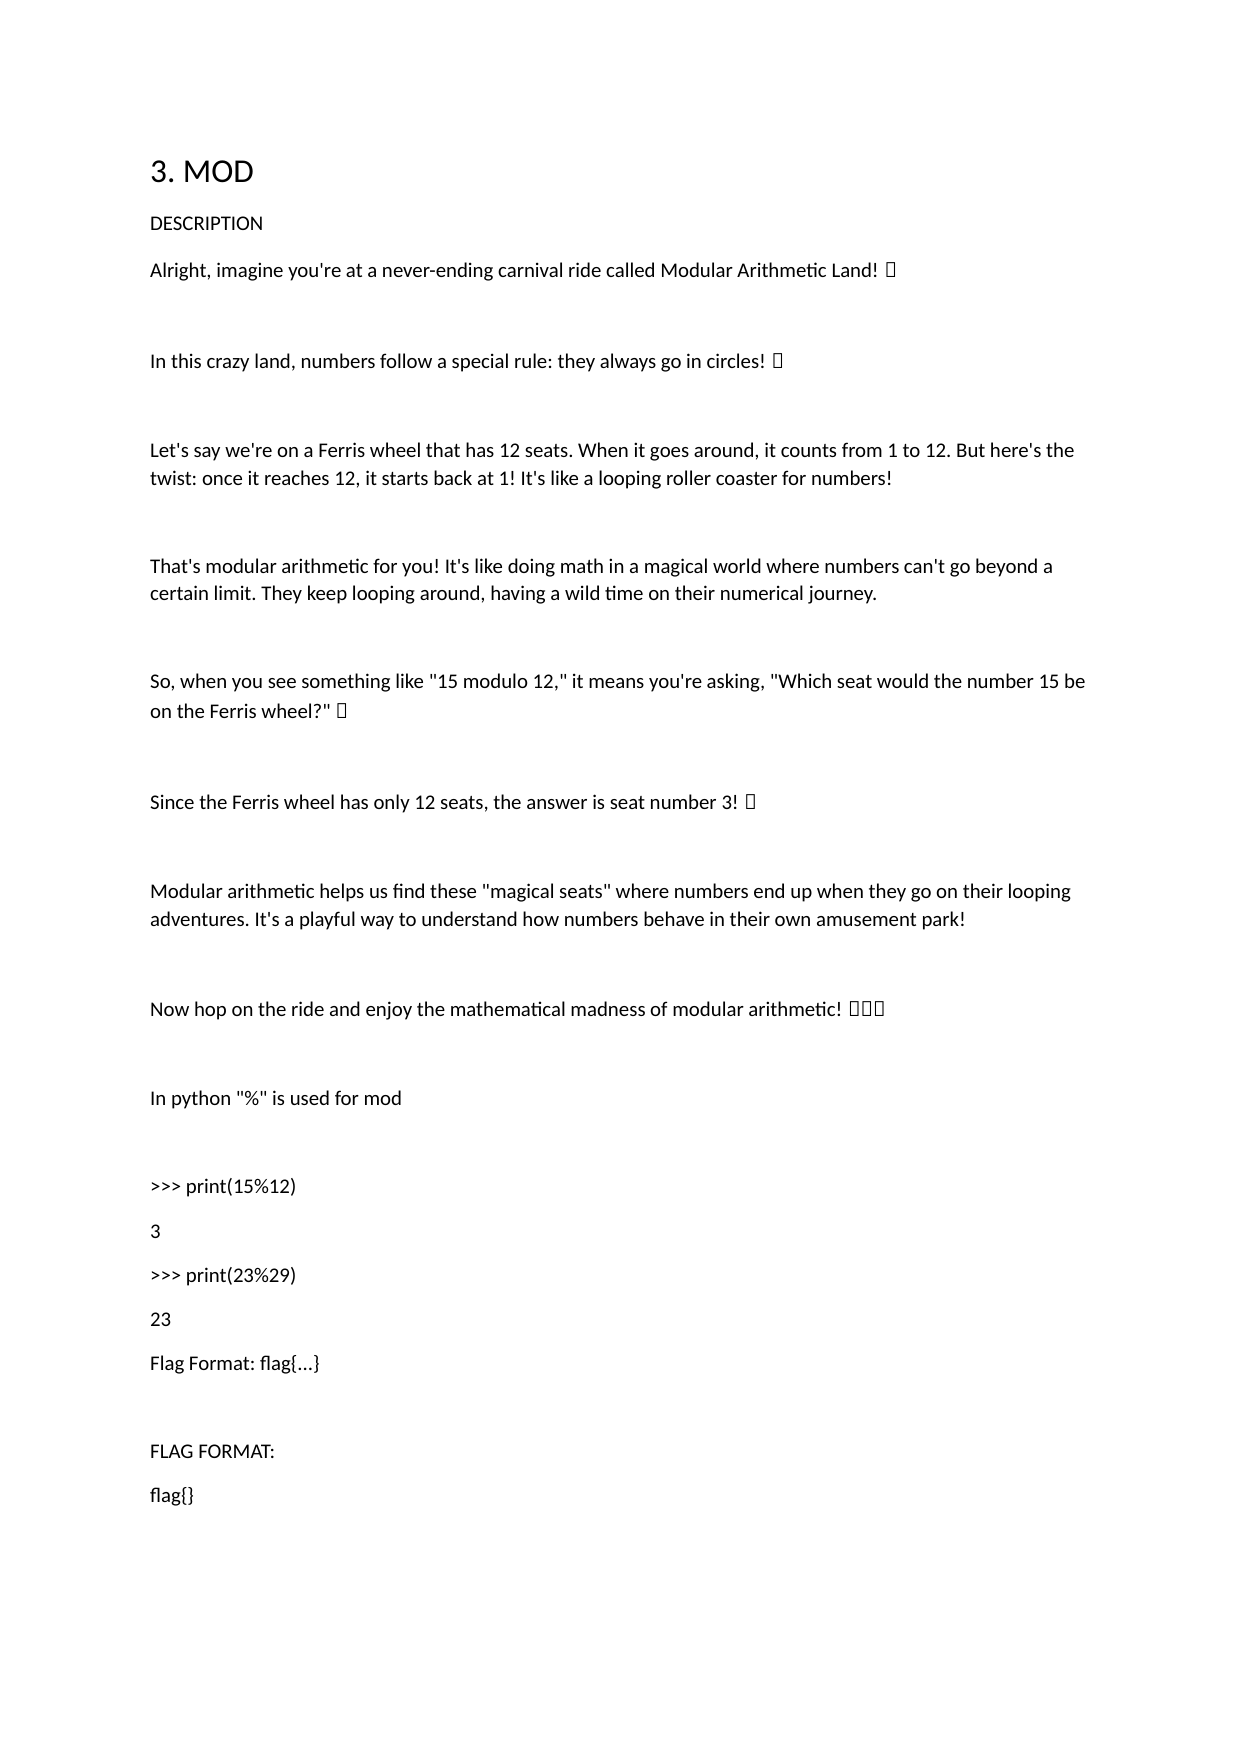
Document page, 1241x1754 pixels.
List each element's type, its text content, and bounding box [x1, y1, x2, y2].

text >>> print(23%29) [150, 1262, 1090, 1287]
text Flag Format: flag{...} [150, 1350, 1090, 1375]
text 3. MOD [150, 150, 1090, 191]
text Alright, imagine you're at a never-ending carnival ride called Modular Arithmetic Land! 🎡 [150, 255, 1090, 283]
text Let's say we're on a Ferris wheel that has 12 seats. When it goes around, it counts from 1 to 12. But here's the twist: once it reaches 12, it starts back at 1! It's like a looping roller coaster for numbers! [150, 437, 1090, 490]
text >>> print(15%12) [150, 1174, 1090, 1199]
text Modular arithmetic helps us find these "magical seats" where numbers end up when they go on their looping adventures. It's a playful way to understand how numbers behave in their own amusement park! [150, 879, 1090, 932]
text In this crazy land, numbers follow a special rule: they always go in circles! 🔄 [150, 346, 1090, 374]
text Since the Ferris wheel has only 12 seats, the answer is seat number 3! 🎠 [150, 787, 1090, 816]
text DESCRIPTION [150, 211, 1090, 236]
text FLAG FORMAT: [150, 1438, 1090, 1463]
text That's modular arithmetic for you! It's like doing math in a magical world where numbers can't go beyond a certain limit. They keep looping around, having a wild time on their numerical journey. [150, 553, 1090, 606]
text 23 [150, 1306, 1090, 1331]
text flag{} [150, 1482, 1090, 1508]
text In python "%" is used for mod [150, 1086, 1090, 1111]
text So, when you see something like "15 modulo 12," it means you're asking, "Which seat would the number 15 be on the Ferris wheel?" 🎢 [150, 668, 1090, 724]
text 3 [150, 1218, 1090, 1243]
text Now hop on the ride and enjoy the mathematical madness of modular arithmetic! 🎢🎡🎠 [150, 994, 1090, 1023]
